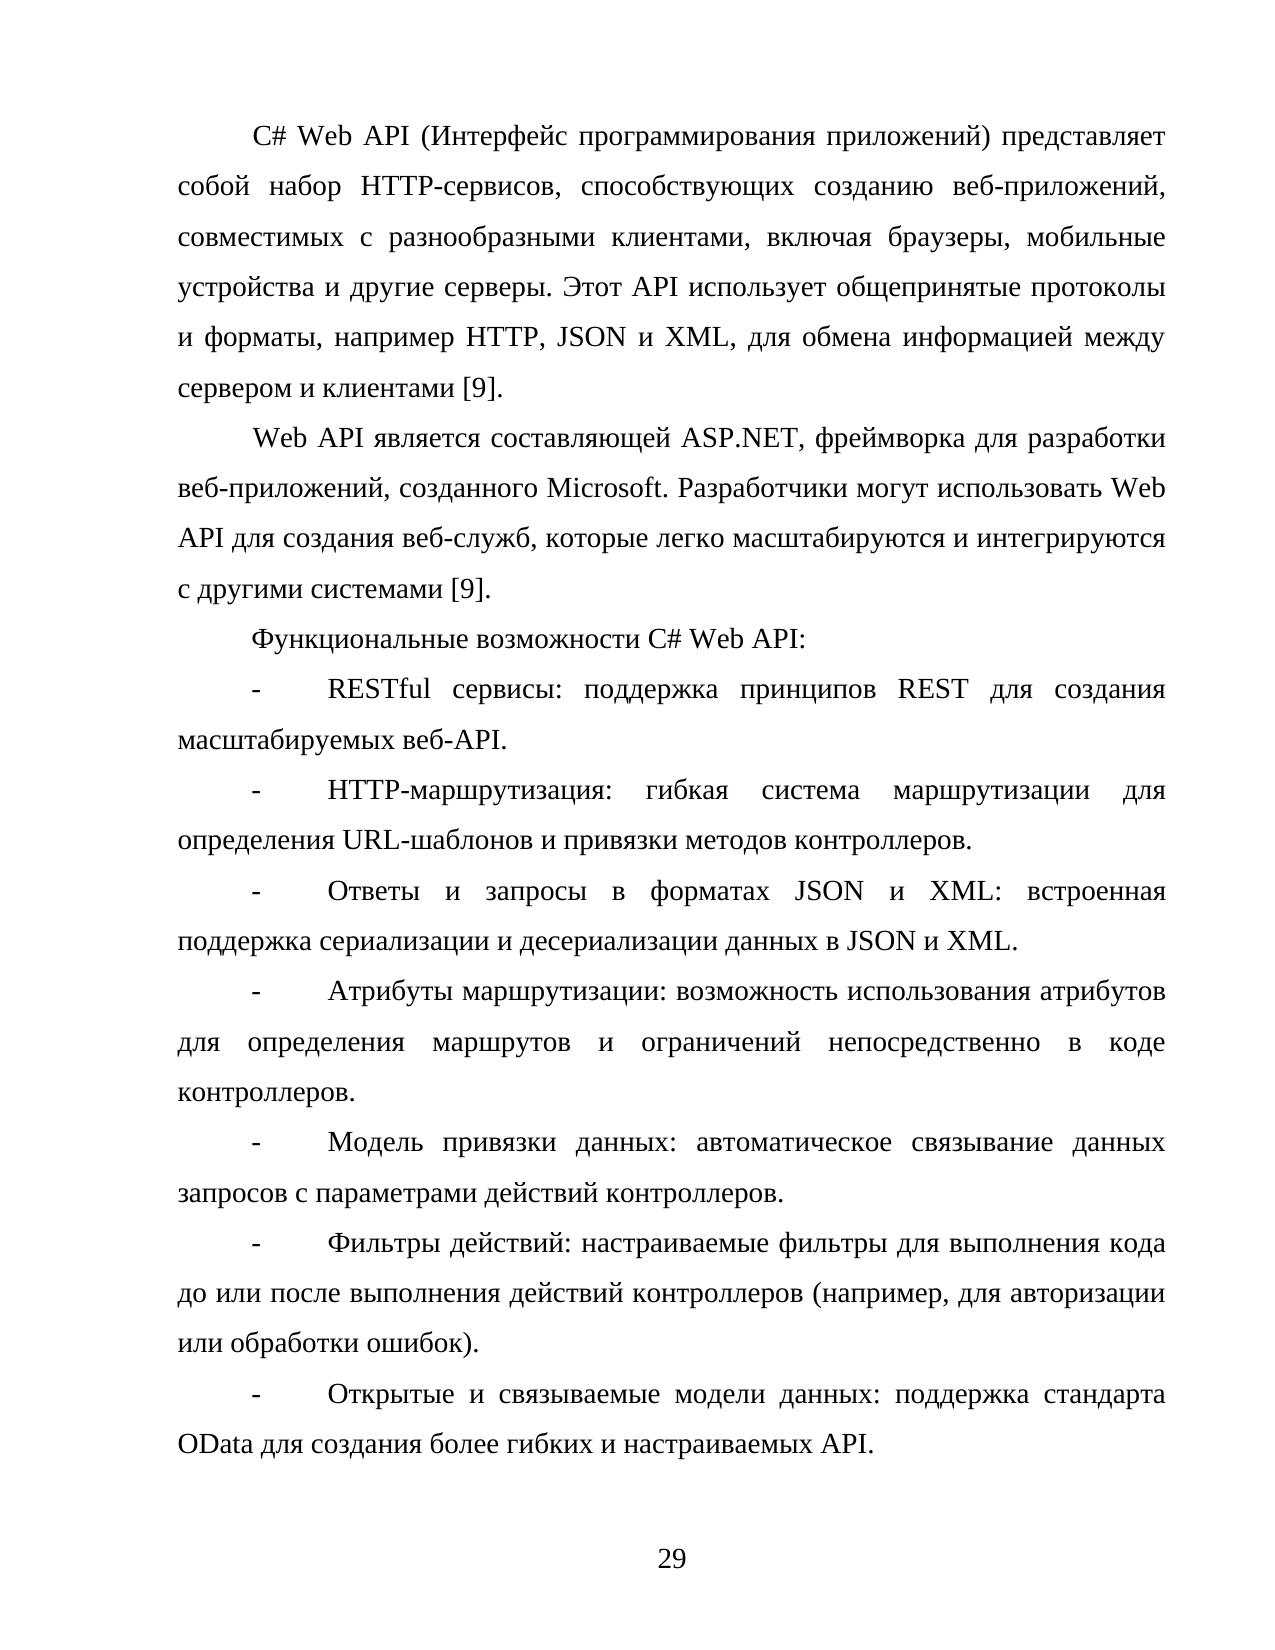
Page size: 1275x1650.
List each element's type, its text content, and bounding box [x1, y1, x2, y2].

text Web API является составляющей ASP.NET, фреймворка для разработки веб-приложений, созданного Microsoft. Разработчики могут использовать Web API для создания веб-служб, которые легко масштабируются и интегрируются с другими системами [9]. [177, 420, 1167, 604]
list Фильтры действий: настраиваемые фильтры для выполнения кода до или после выполнения действий контроллеров (например, для авторизации или обработки ошибок). [177, 1225, 1167, 1359]
text C# Web API (Интерфейс программирования приложений) представляет собой набор HTTP-сервисов, способствующих созданию веб-приложений, совместимых с разнообразными клиентами, включая браузеры, мобильные устройства и другие серверы. Этот API использует общепринятые протоколы и форматы, например HTTP, JSON и XML, для обмена информацией между сервером и клиентами [9]. [177, 118, 1167, 403]
text Функциональные возможности C# Web API: [177, 621, 1167, 655]
list Атрибуты маршрутизации: возможность использования атрибутов для определения маршрутов и ограничений непосредственно в коде контроллеров. [177, 973, 1167, 1108]
list Ответы и запросы в форматах JSON и XML: встроенная поддержка сериализации и десериализации данных в JSON и XML. [177, 873, 1167, 957]
list Модель привязки данных: автоматическое связывание данных запросов с параметрами действий контроллеров. [177, 1124, 1167, 1208]
list HTTP-маршрутизация: гибкая система маршрутизации для определения URL-шаблонов и привязки методов контроллеров. [177, 772, 1167, 856]
list Открытые и связываемые модели данных: поддержка стандарта OData для создания более гибких и настраиваемых API. [177, 1376, 1167, 1460]
list RESTful сервисы: поддержка принципов REST для создания масштабируемых веб-API. [177, 672, 1167, 755]
